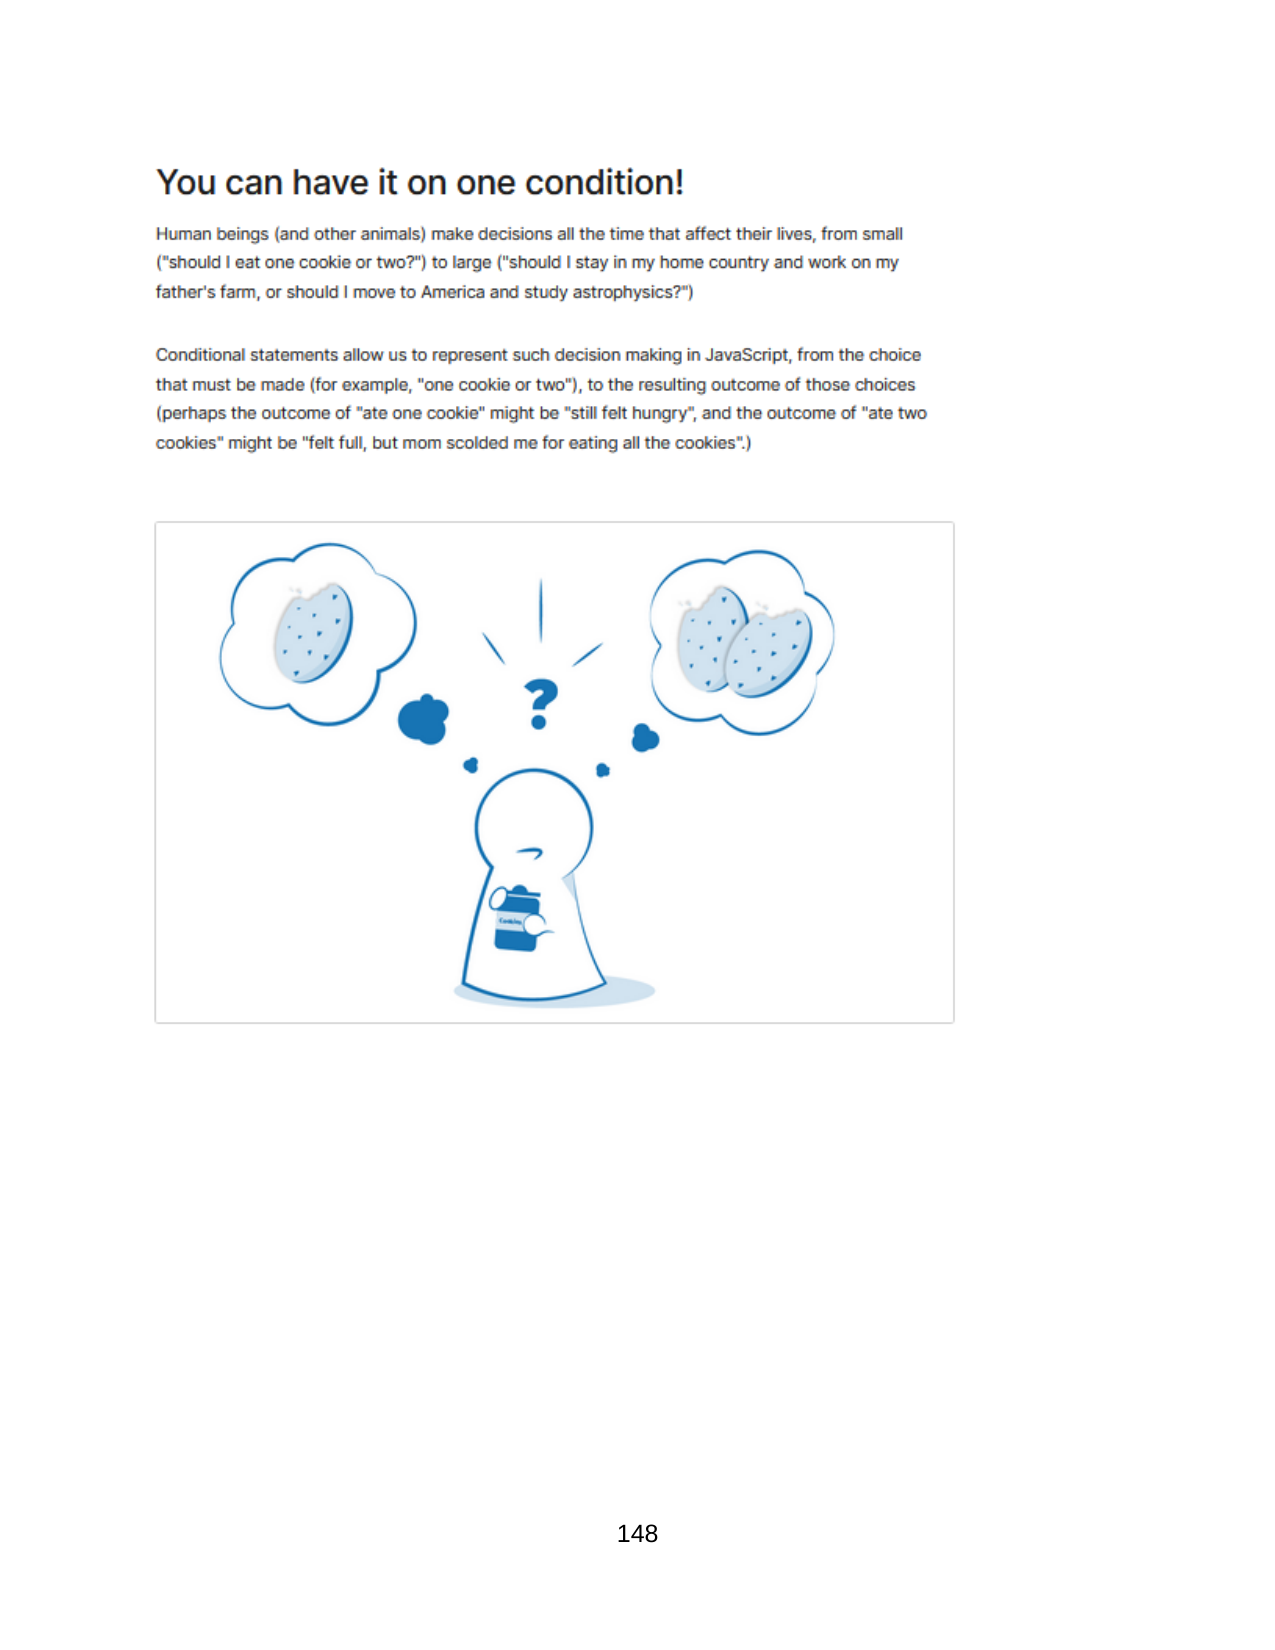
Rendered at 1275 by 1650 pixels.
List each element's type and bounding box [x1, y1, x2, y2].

picture [150, 150, 968, 471]
picture [150, 509, 966, 1032]
